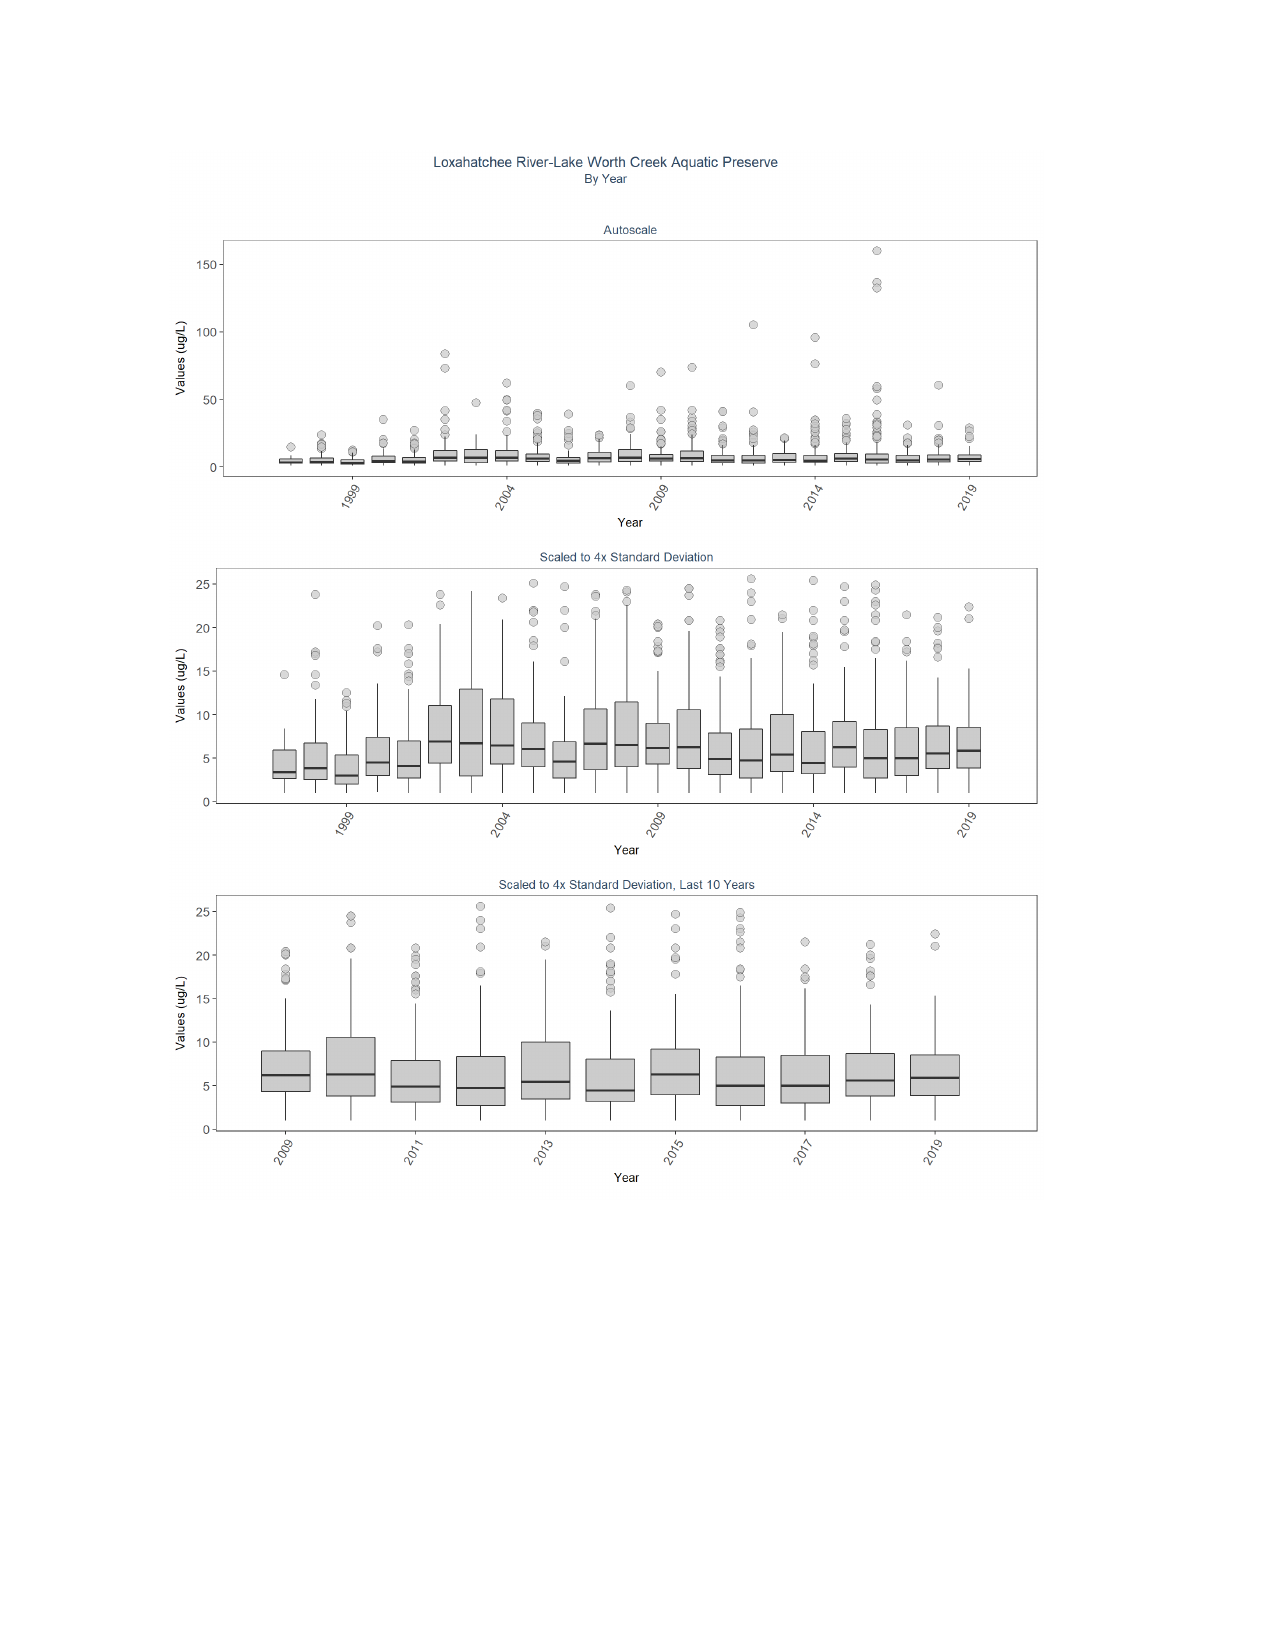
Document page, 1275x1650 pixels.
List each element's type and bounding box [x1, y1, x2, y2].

picture [168, 150, 1044, 1200]
